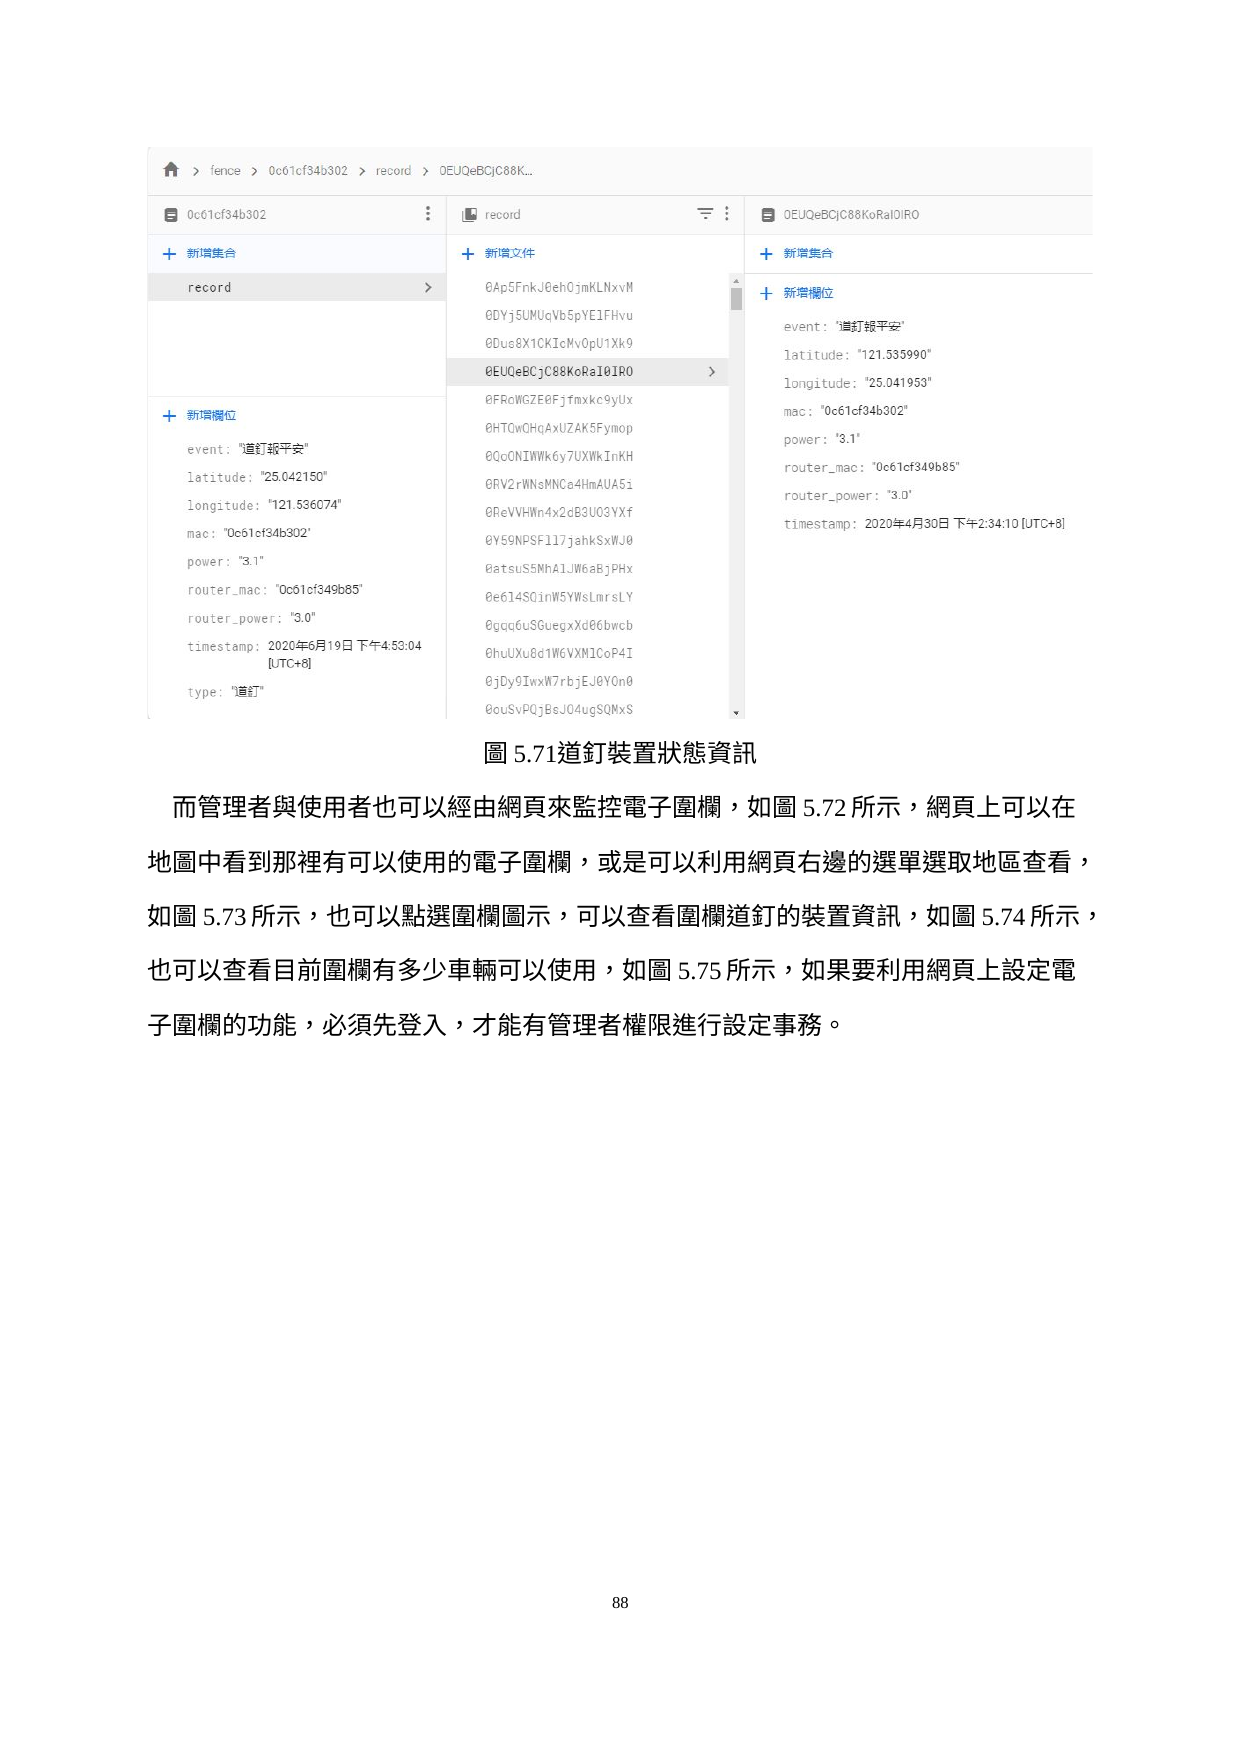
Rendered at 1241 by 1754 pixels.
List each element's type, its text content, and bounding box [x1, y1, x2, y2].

picture [147, 147, 1093, 719]
